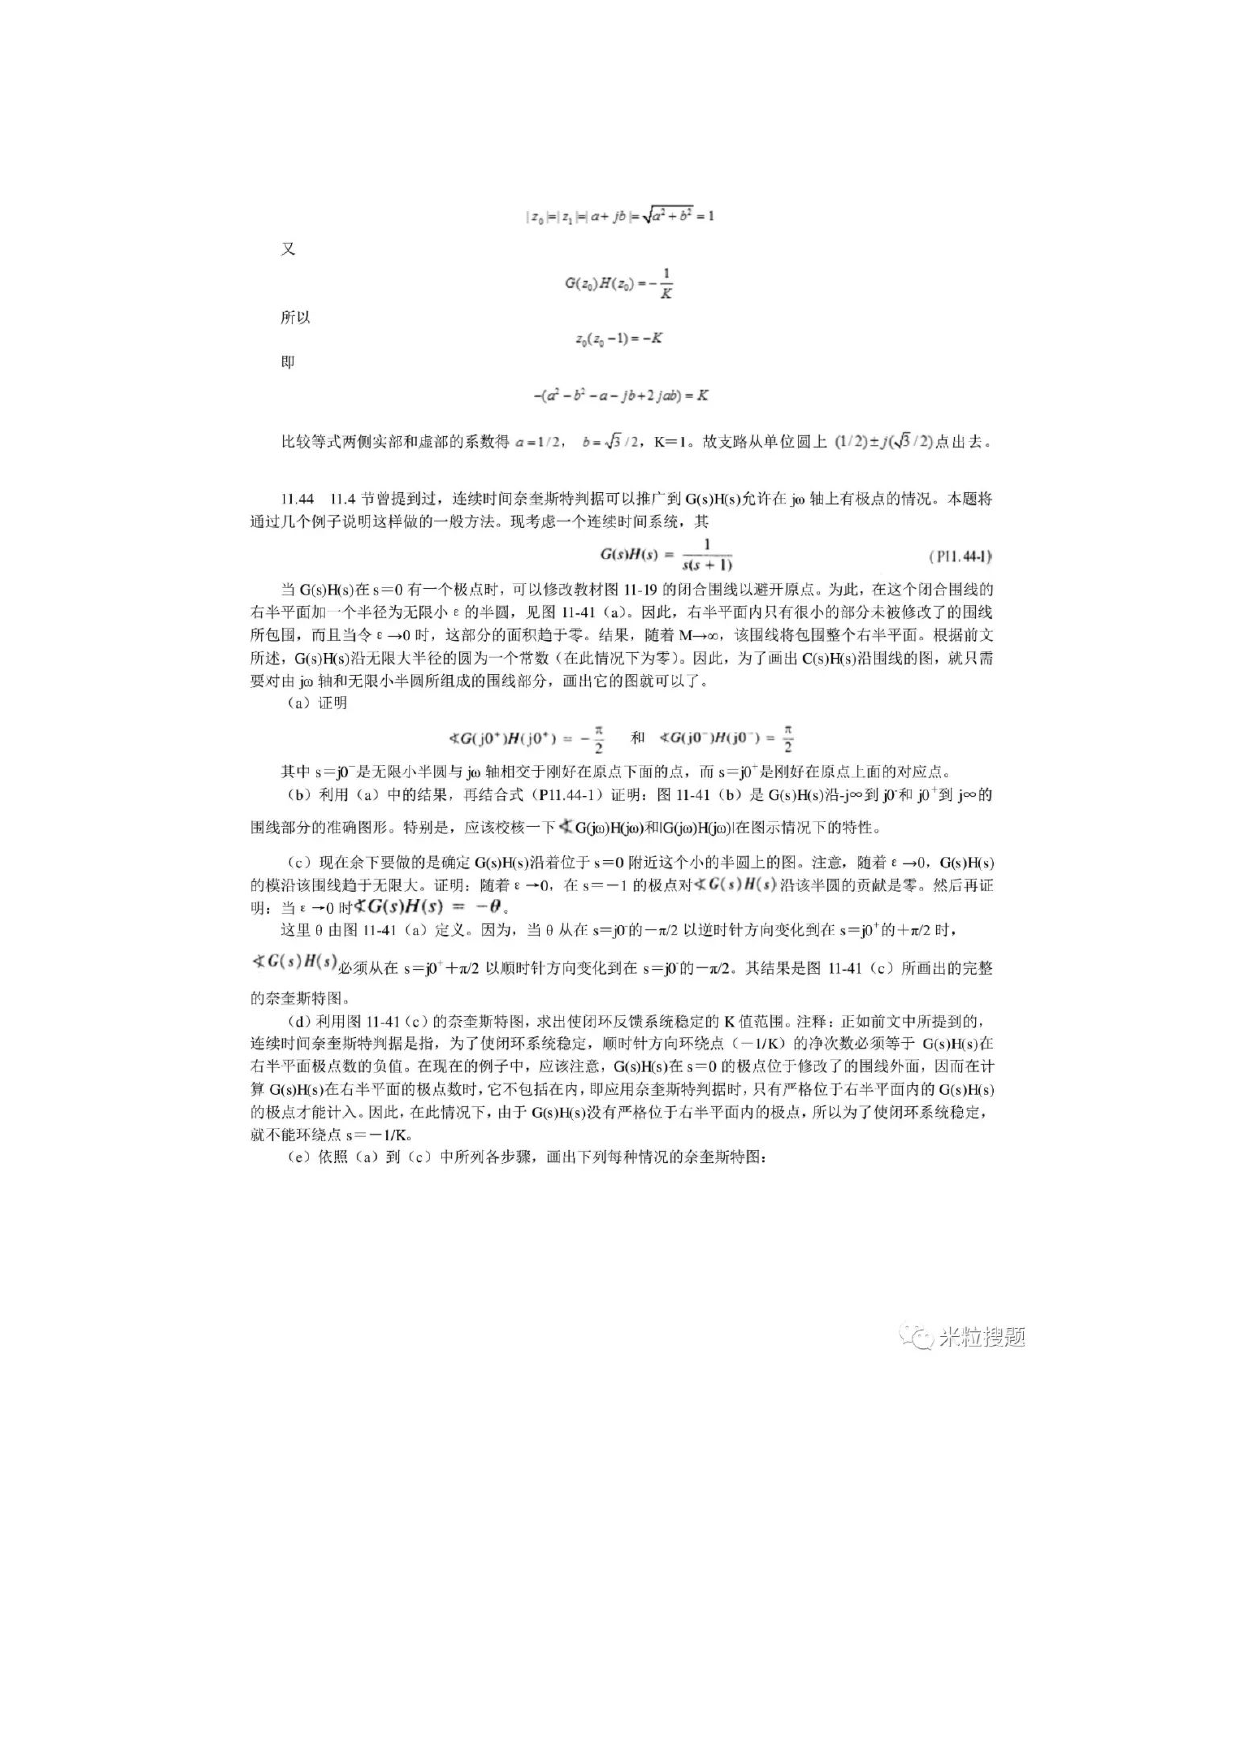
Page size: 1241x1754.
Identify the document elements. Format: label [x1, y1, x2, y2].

picture [187, 152, 1053, 1375]
